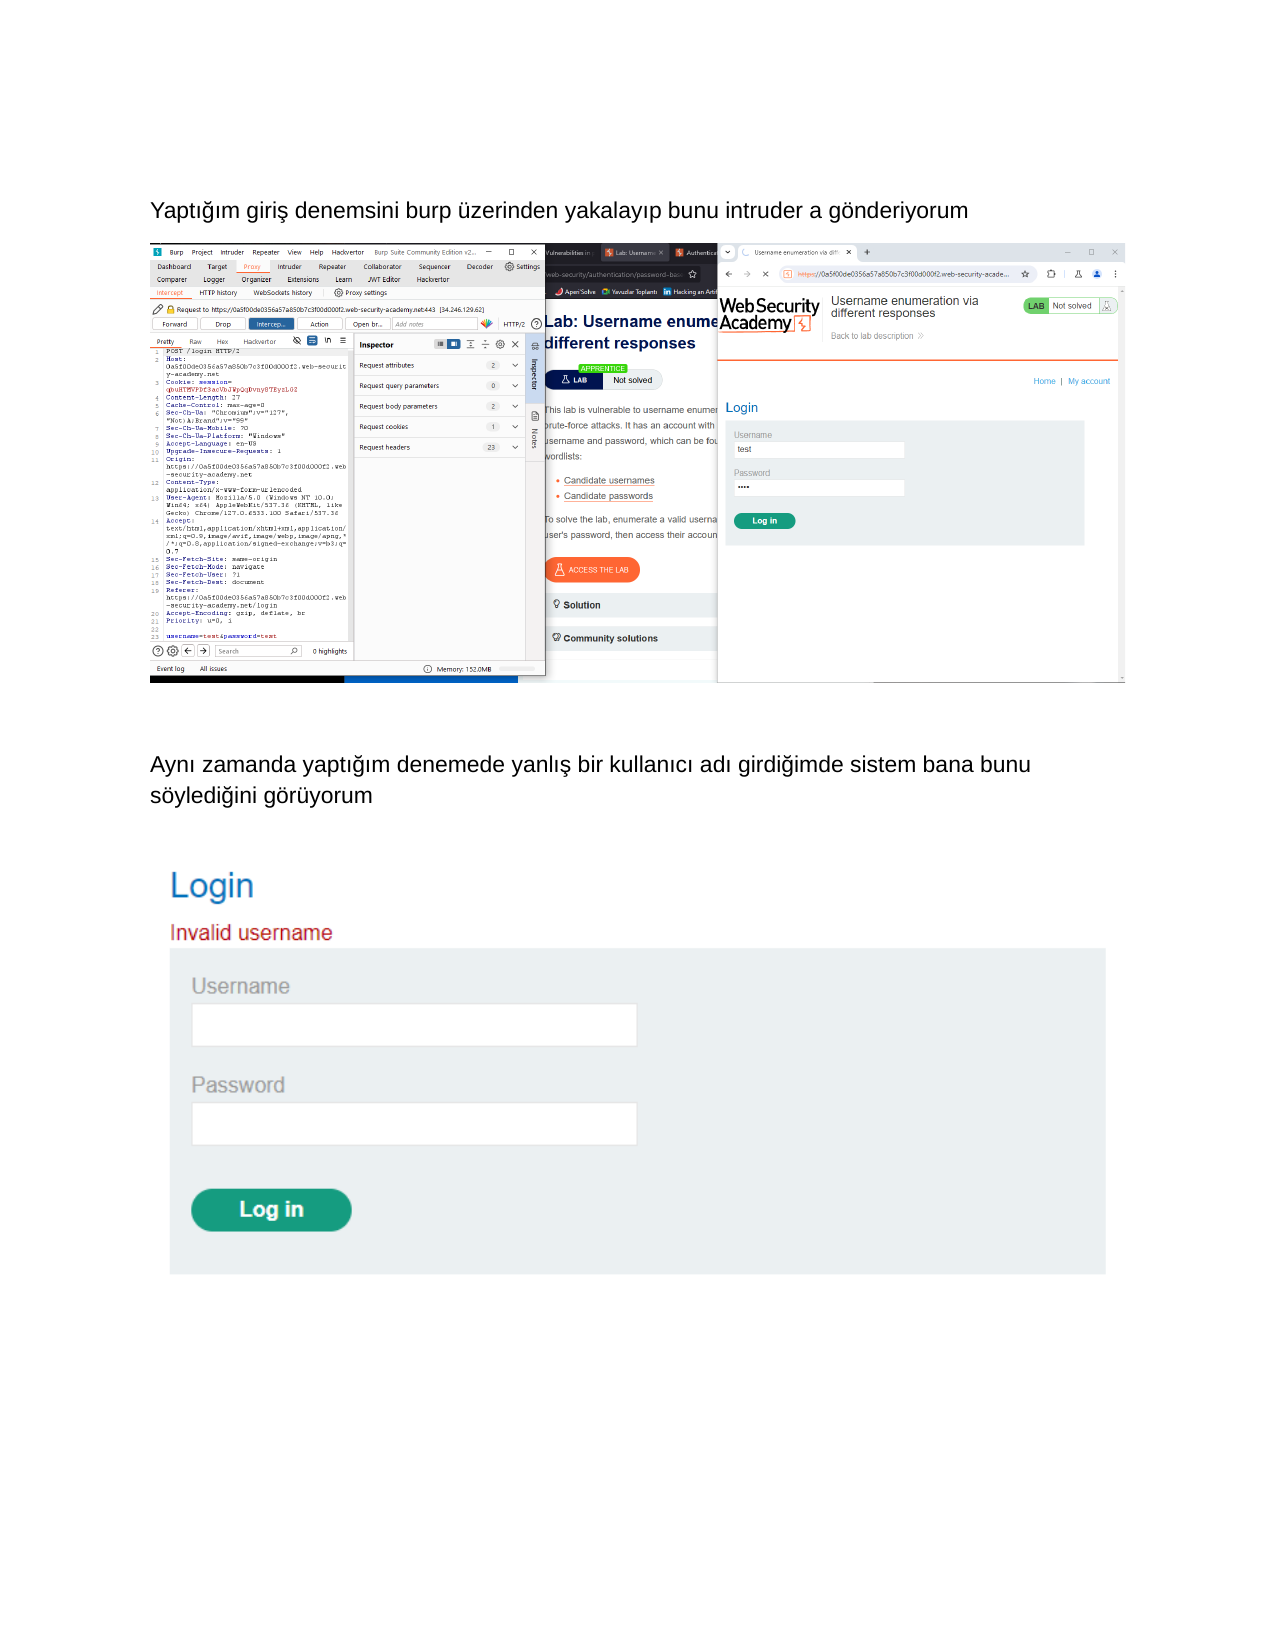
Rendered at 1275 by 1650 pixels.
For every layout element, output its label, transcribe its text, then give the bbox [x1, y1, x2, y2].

picture [150, 828, 1125, 1352]
picture [150, 243, 1125, 683]
text Aynı zamanda yaptığım denemede yanlış bir kullanıcı adı girdiğimde sistem bana bunu söylediğini görüyorum [150, 751, 1125, 808]
text Yaptığım giriş denemsini burp üzerinden yakalayıp bunu intruder a gönderiyorum [150, 197, 1125, 223]
